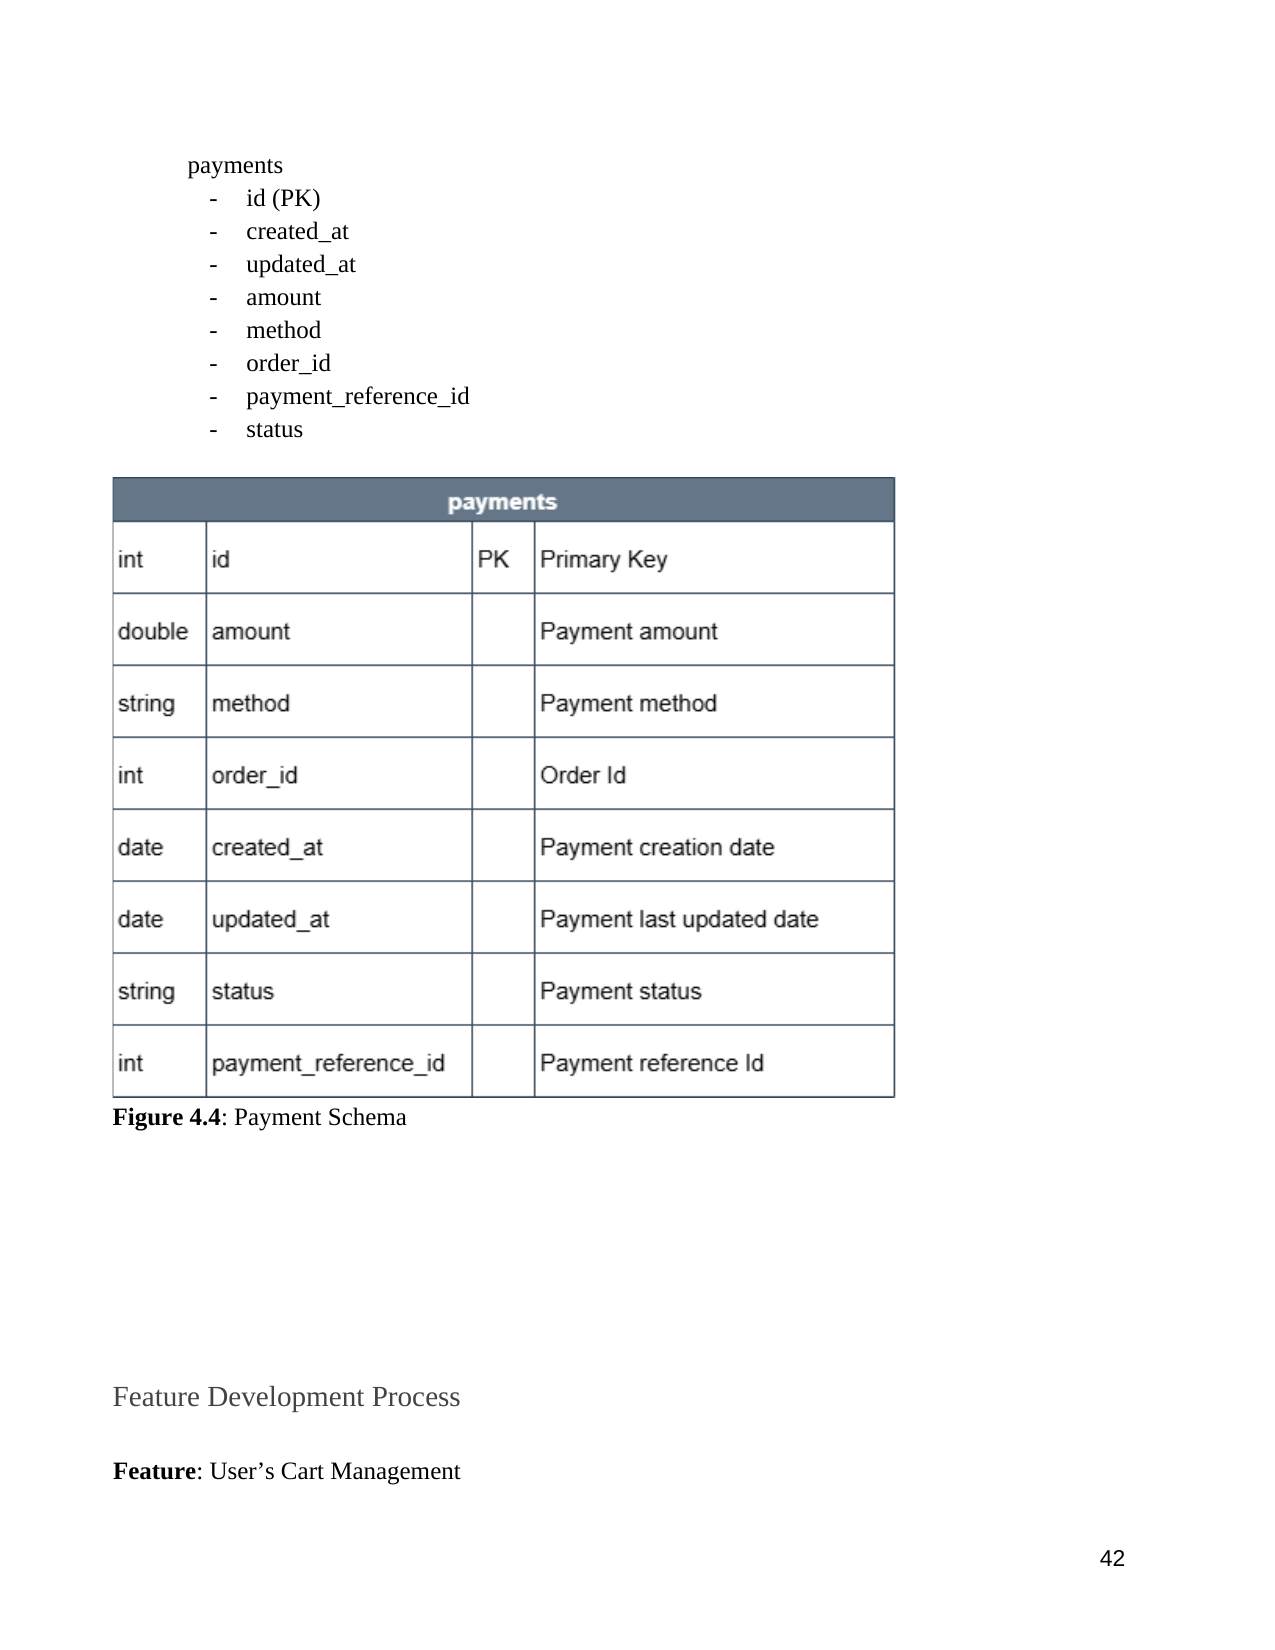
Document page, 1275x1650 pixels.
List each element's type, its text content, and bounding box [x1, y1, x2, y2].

list payment_reference_id [209, 381, 1125, 410]
text Feature: User’s Cart Management [113, 1456, 1125, 1485]
subtitle Feature Development Process [112, 1379, 1125, 1413]
text Figure 4.4: Payment Schema [112, 1102, 1125, 1130]
list method [209, 315, 1125, 344]
list updated_at [209, 249, 1125, 278]
list amount [209, 282, 1125, 311]
list status [209, 414, 1125, 443]
list created_at [209, 216, 1125, 245]
text payments [187, 150, 1125, 179]
list id (PK) [209, 183, 1125, 212]
picture [112, 477, 897, 1098]
list order_id [209, 348, 1125, 377]
